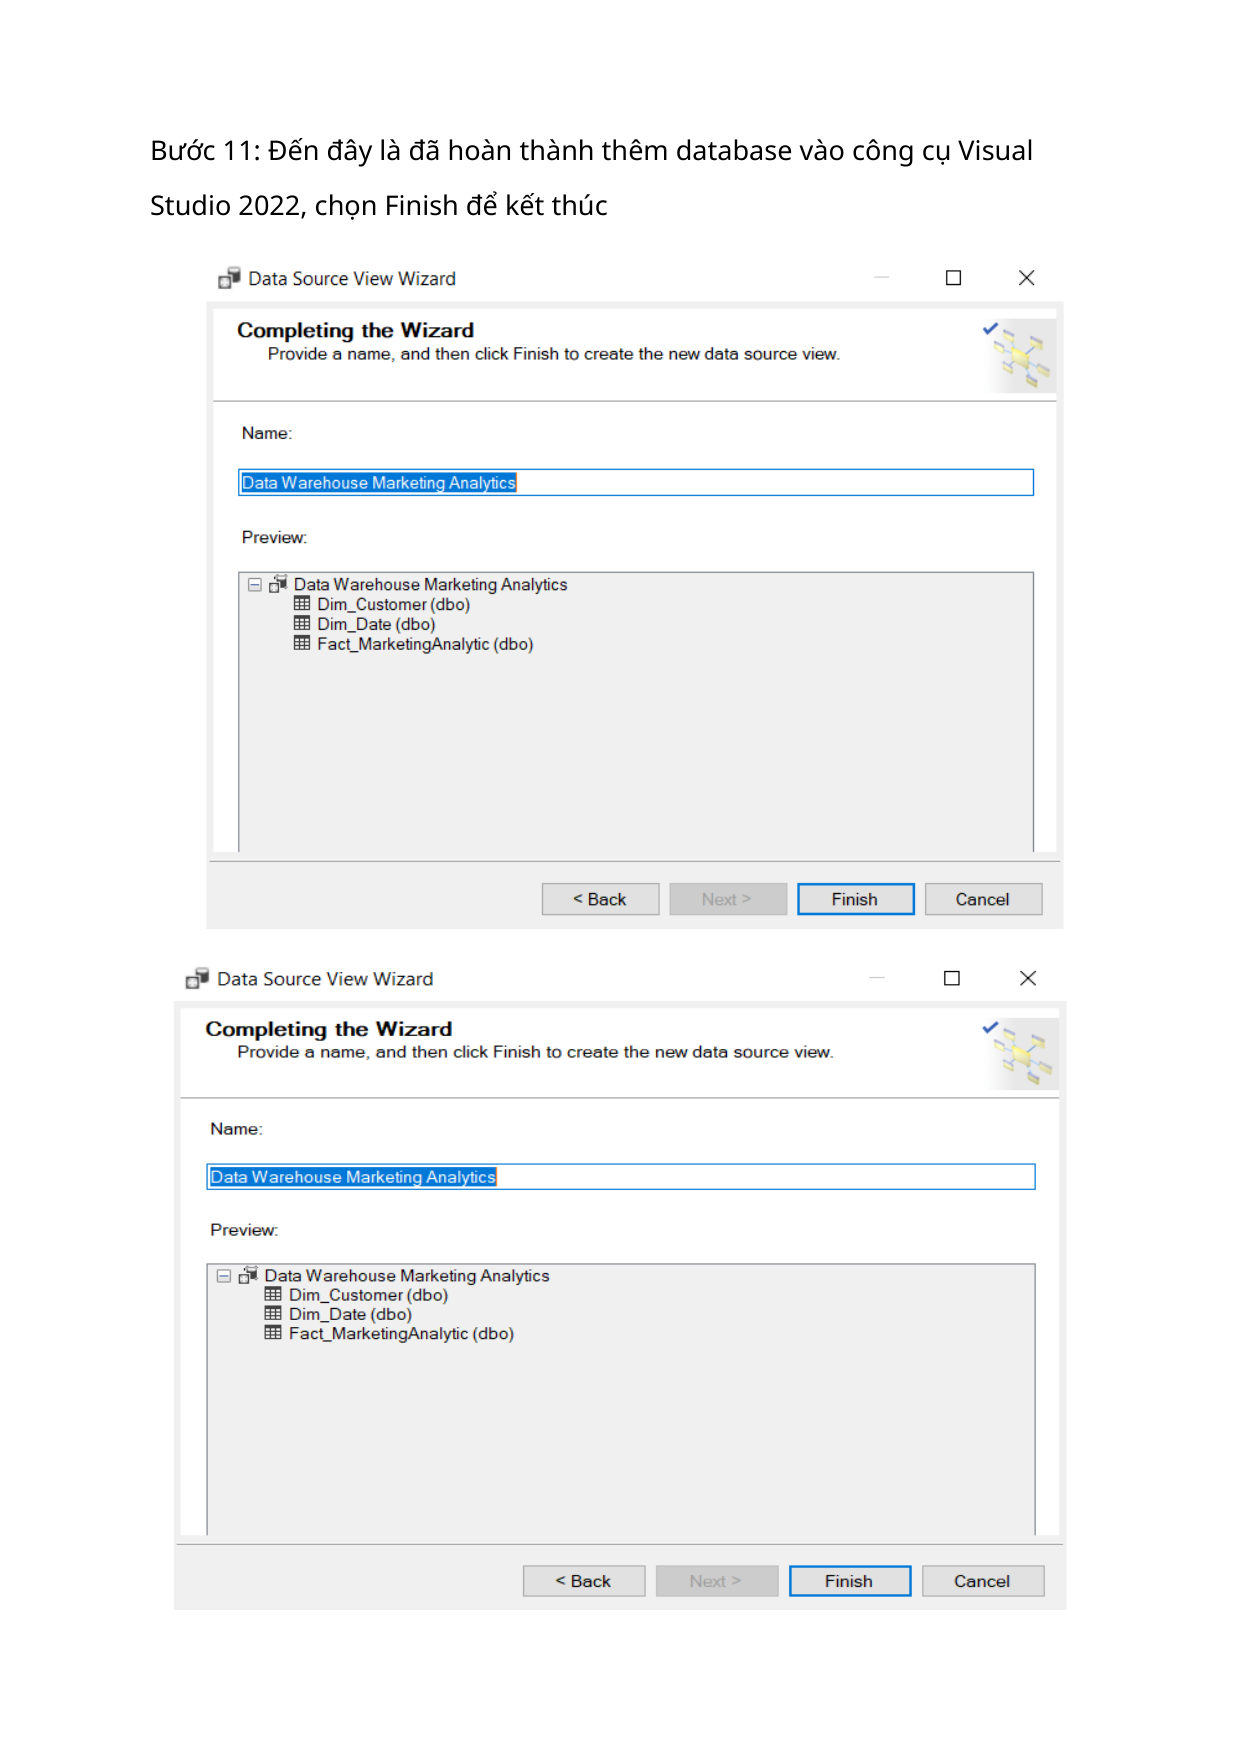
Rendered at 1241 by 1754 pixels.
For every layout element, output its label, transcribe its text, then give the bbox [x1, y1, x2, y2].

text Bước 11: Đến đây là đã hoàn thành thêm database vào công cụ Visual Studio 2022, chọn Finish để kết thúc [150, 131, 1090, 223]
picture [206, 258, 1064, 929]
picture [173, 959, 1067, 1610]
